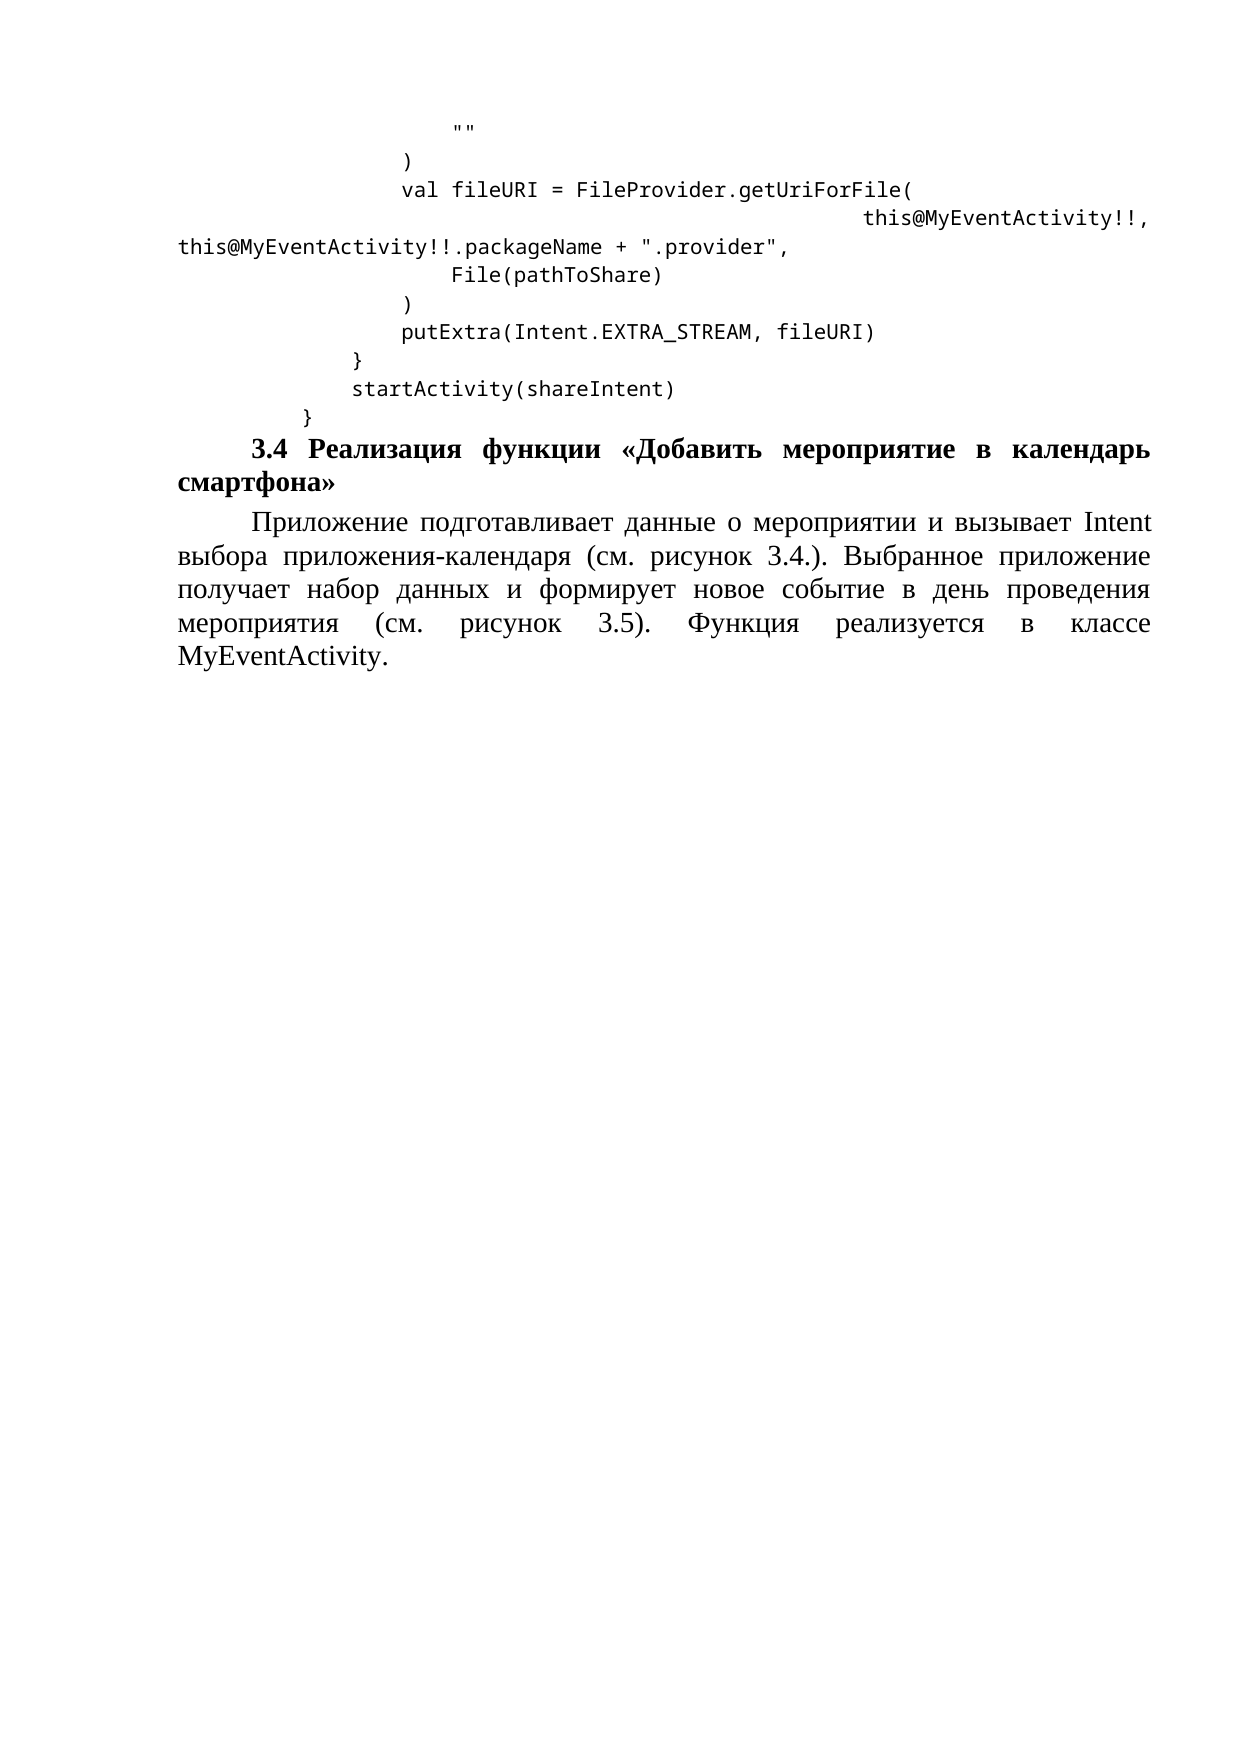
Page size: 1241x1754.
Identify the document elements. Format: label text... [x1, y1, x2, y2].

text putExtra(Intent.EXTRA_STREAM, fileURI) [177, 317, 1152, 346]
text val fileURI = FileProvider.getUriForFile( [177, 175, 1152, 203]
text } [177, 402, 1152, 431]
text ) [177, 289, 1152, 317]
text } [177, 346, 1152, 374]
text startActivity(shareIntent) [177, 374, 1152, 402]
text 3.4 Реализация функции «Добавить мероприятие в календарь смартфона» [177, 431, 1152, 498]
text ) [177, 147, 1152, 175]
text File(pathToShare) [177, 260, 1152, 289]
text "" [177, 118, 1152, 147]
text this@MyEventActivity!!, this@MyEventActivity!!.packageName + ".provider", [177, 203, 1152, 260]
text Приложение подготавливает данные о мероприятии и вызывает Intent выбора приложения-календаря (см. рисунок 3.4.). Выбранное приложение получает набор данных и формирует новое событие в день проведения мероприятия (см. рисунок 3.5). Функция реализуется в классе MyEventActivity. [177, 504, 1152, 672]
